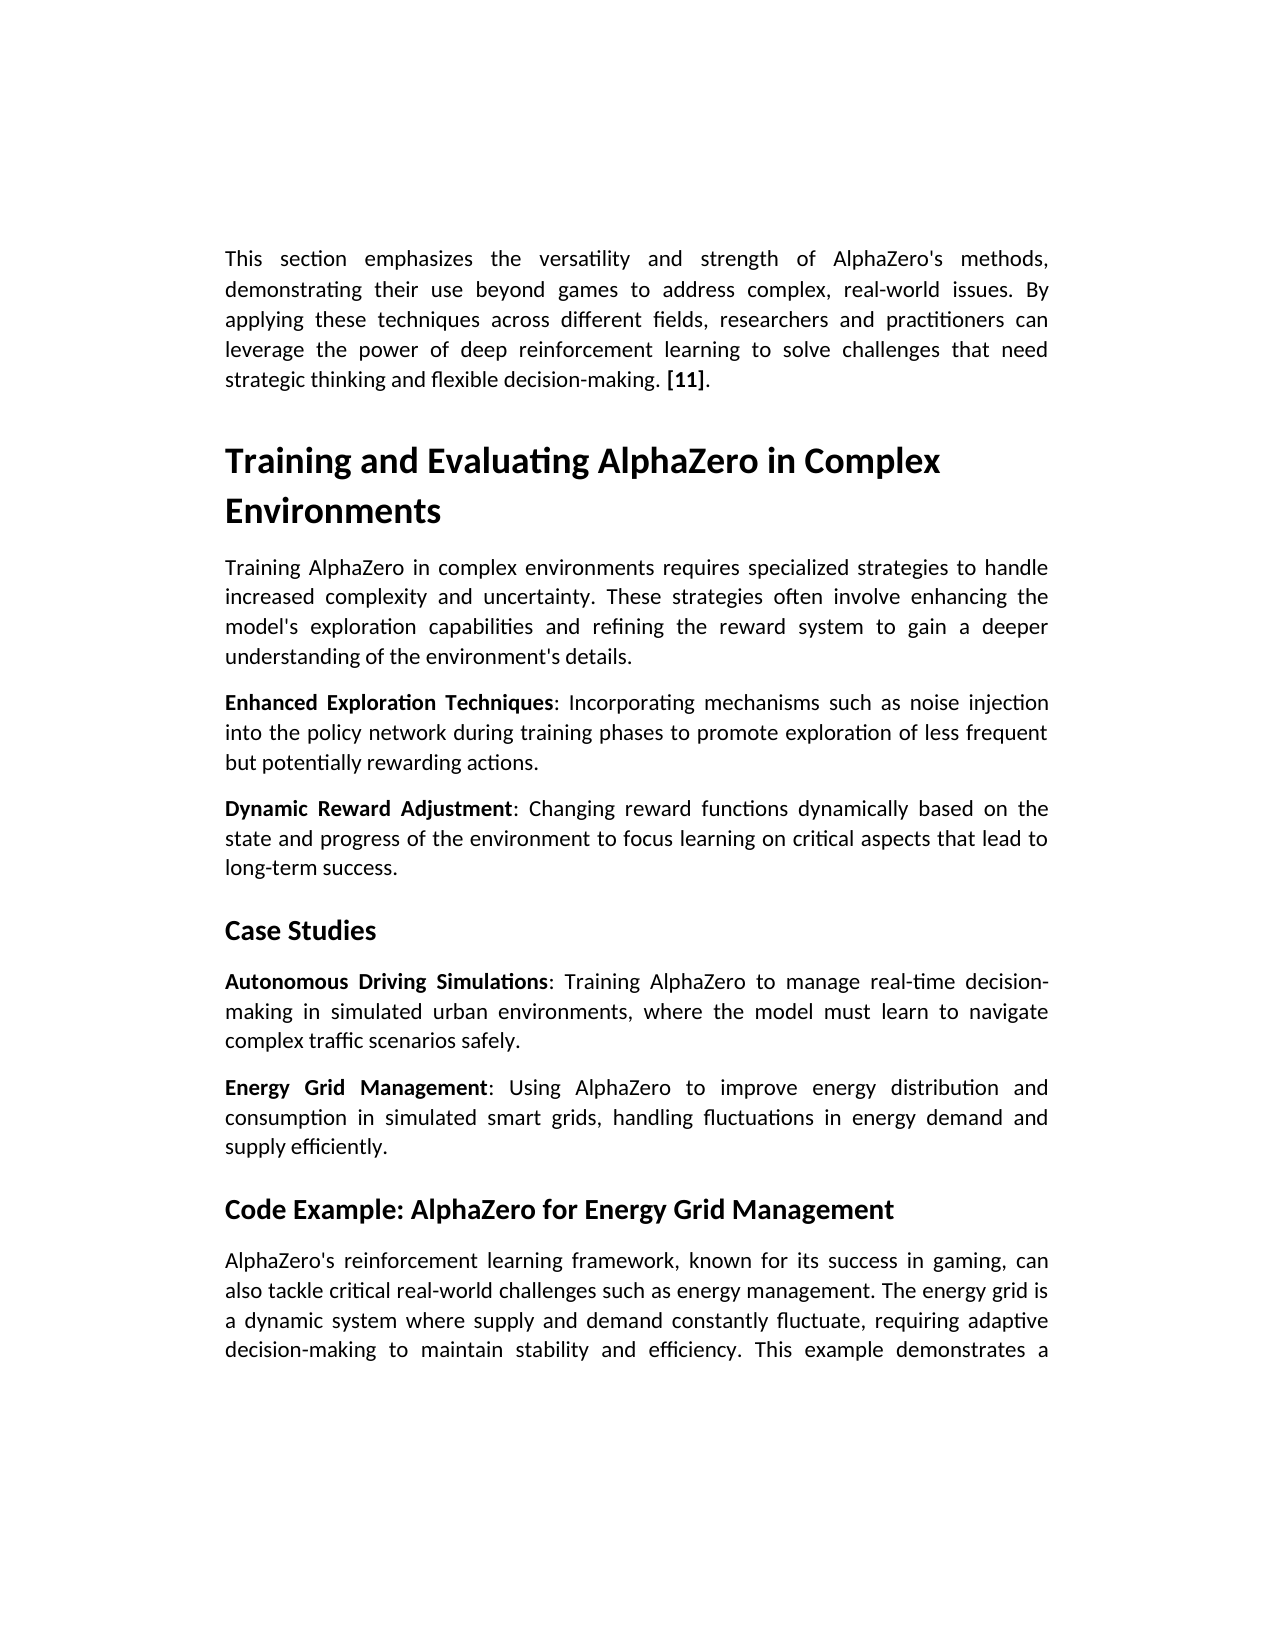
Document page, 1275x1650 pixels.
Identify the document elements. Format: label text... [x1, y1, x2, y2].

subtitle Code Example: AlphaZero for Energy Grid Management [225, 1191, 1050, 1227]
text Autonomous Driving Simulations: Training AlphaZero to manage real-time decision-making in simulated urban environments, where the model must learn to navigate complex traffic scenarios safely. [225, 967, 1050, 1055]
text Enhanced Exploration Techniques: Incorporating mechanisms such as noise injection into the policy network during training phases to promote exploration of less frequent but potentially rewarding actions. [225, 688, 1050, 776]
text Dynamic Reward Adjustment: Changing reward functions dynamically based on the state and progress of the environment to focus learning on critical aspects that lead to long-term success. [225, 794, 1050, 881]
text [225, 1246, 1050, 1363]
text This section emphasizes the versatility and strength of AlphaZero's methods, demonstrating their use beyond games to address complex, real-world issues. By applying these techniques across different fields, researchers and practitioners can leverage the power of deep reinforcement learning to solve challenges that need strategic thinking and flexible decision-making. . [225, 244, 1050, 393]
text Energy Grid Management: Using AlphaZero to improve energy distribution and consumption in simulated smart grids, handling fluctuations in energy demand and supply efficiently. [225, 1073, 1050, 1160]
text Training AlphaZero in complex environments requires specialized strategies to handle increased complexity and uncertainty. These strategies often involve enhancing the model's exploration capabilities and refining the reward system to gain a deeper understanding of the environment's details. [225, 553, 1050, 670]
subtitle Case Studies [225, 912, 1050, 948]
text Training and Evaluating AlphaZero in Complex Environments [225, 437, 1050, 532]
